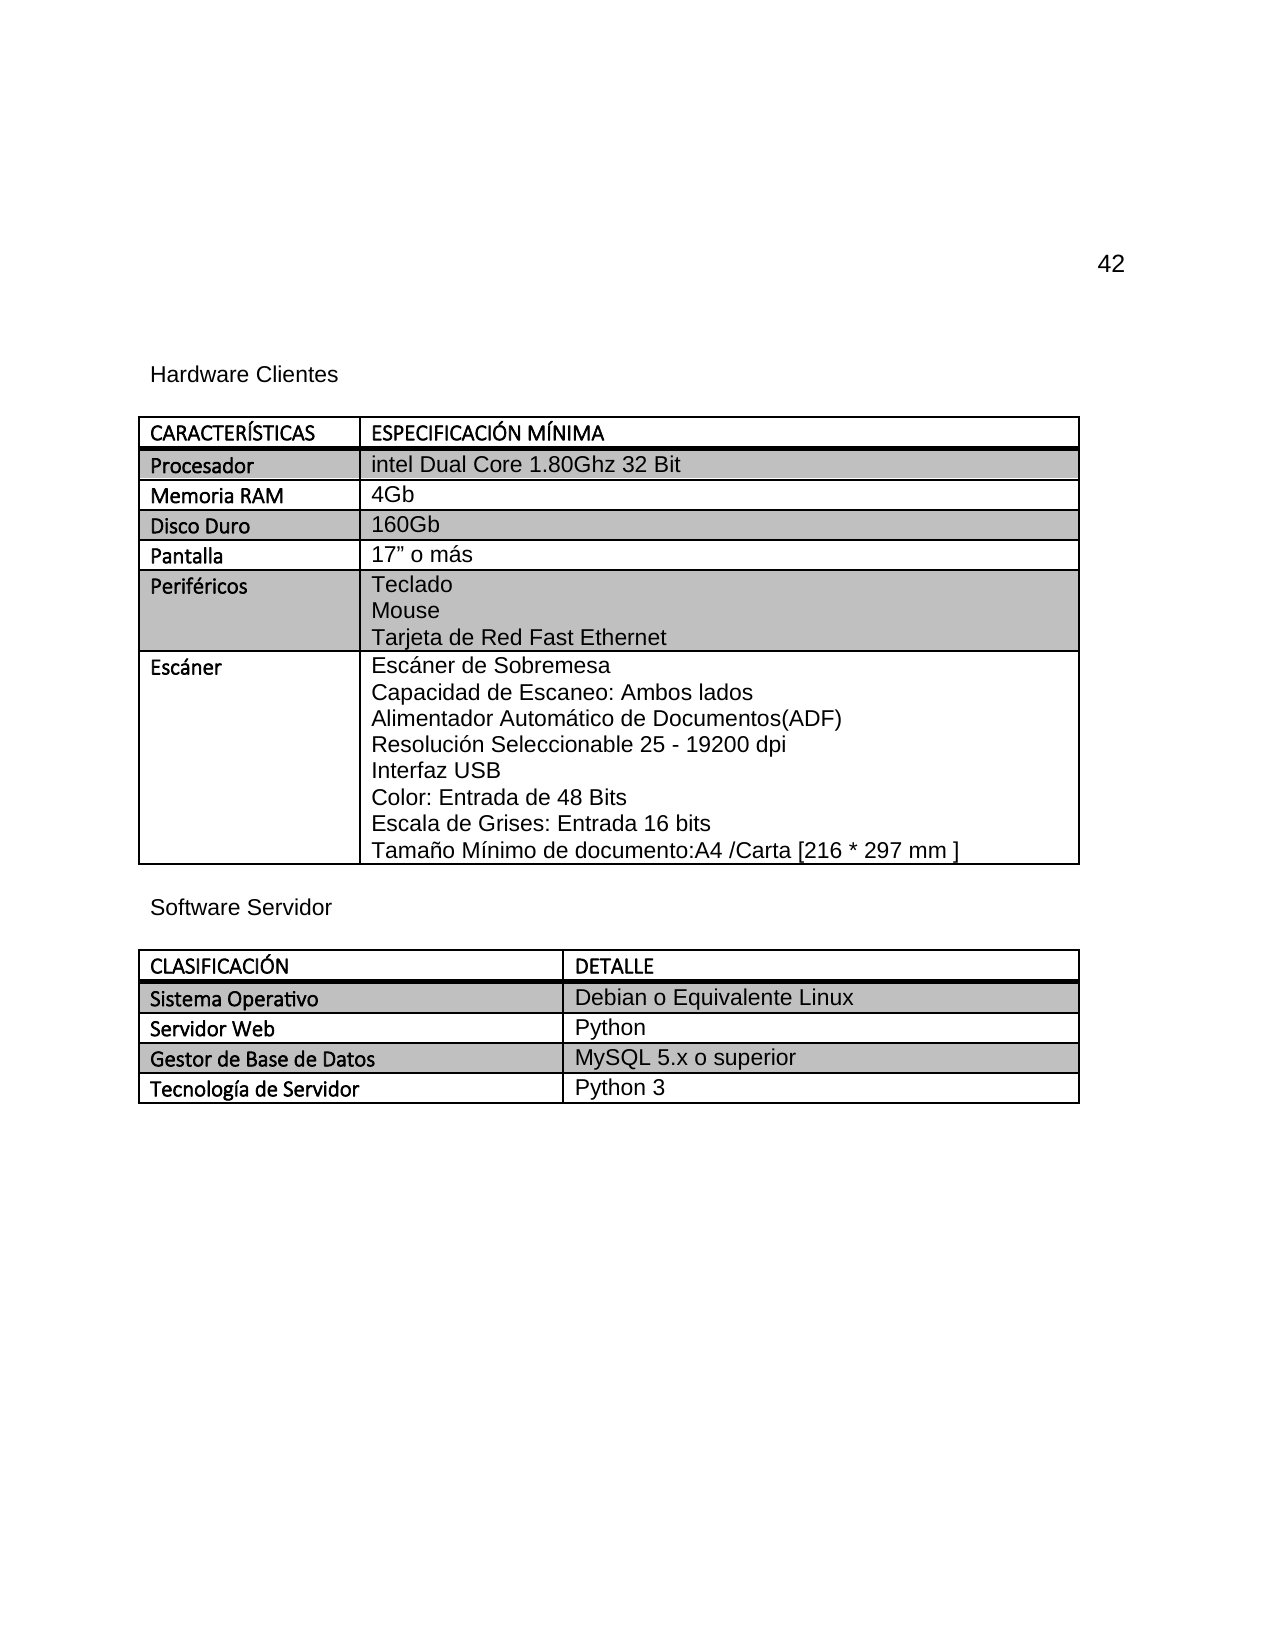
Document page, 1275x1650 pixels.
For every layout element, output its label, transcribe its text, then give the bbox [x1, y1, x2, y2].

table_cell Procesador [140, 451, 359, 478]
table_cell 160Gb [361, 511, 1078, 539]
table_cell Escáner de Sobremesa Capacidad de Escaneo: Ambos lados Alimentador Automático de Documentos(ADF) Resolución Seleccionable 25 - 19200 dpi Interfaz USB Color: Entrada de 48 Bits Escala de Grises: Entrada 16 bits Tamaño Mínimo de documento:A4 /Carta [216 * 297 mm ] [361, 652, 1078, 863]
table_cell Servidor Web [140, 1014, 562, 1042]
table_cell Sistema Operativo [140, 984, 562, 1012]
table_cell 17” o más [361, 541, 1078, 569]
table_cell 4Gb [361, 481, 1078, 509]
table_cell MySQL 5.x o superior [564, 1044, 1078, 1072]
table_cell Debian o Equivalente Linux [564, 984, 1078, 1012]
table_cell Tecnología de Servidor [140, 1074, 562, 1102]
table_cell Memoria RAM [140, 481, 359, 509]
table_cell intel Dual Core 1.80Ghz 32 Bit [361, 451, 1078, 478]
table_cell Disco Duro [140, 511, 359, 539]
table_cell Periféricos [140, 571, 359, 650]
table_cell Python 3 [564, 1074, 1078, 1102]
table_cell Python [564, 1014, 1078, 1042]
table_header DETALLE [564, 951, 1078, 979]
table_header ESPECIFICACIÓN MÍNIMA [361, 418, 1078, 446]
table_cell Escáner [140, 652, 359, 863]
text Software Servidor [150, 894, 1125, 920]
table_header CARACTERÍSTICAS [140, 418, 359, 446]
table_header CLASIFICACIÓN [140, 951, 562, 979]
table_cell Gestor de Base de Datos [140, 1044, 562, 1072]
table_cell Teclado Mouse Tarjeta de Red Fast Ethernet [361, 571, 1078, 650]
text Hardware Clientes [150, 361, 1125, 387]
table_cell Pantalla [140, 541, 359, 569]
